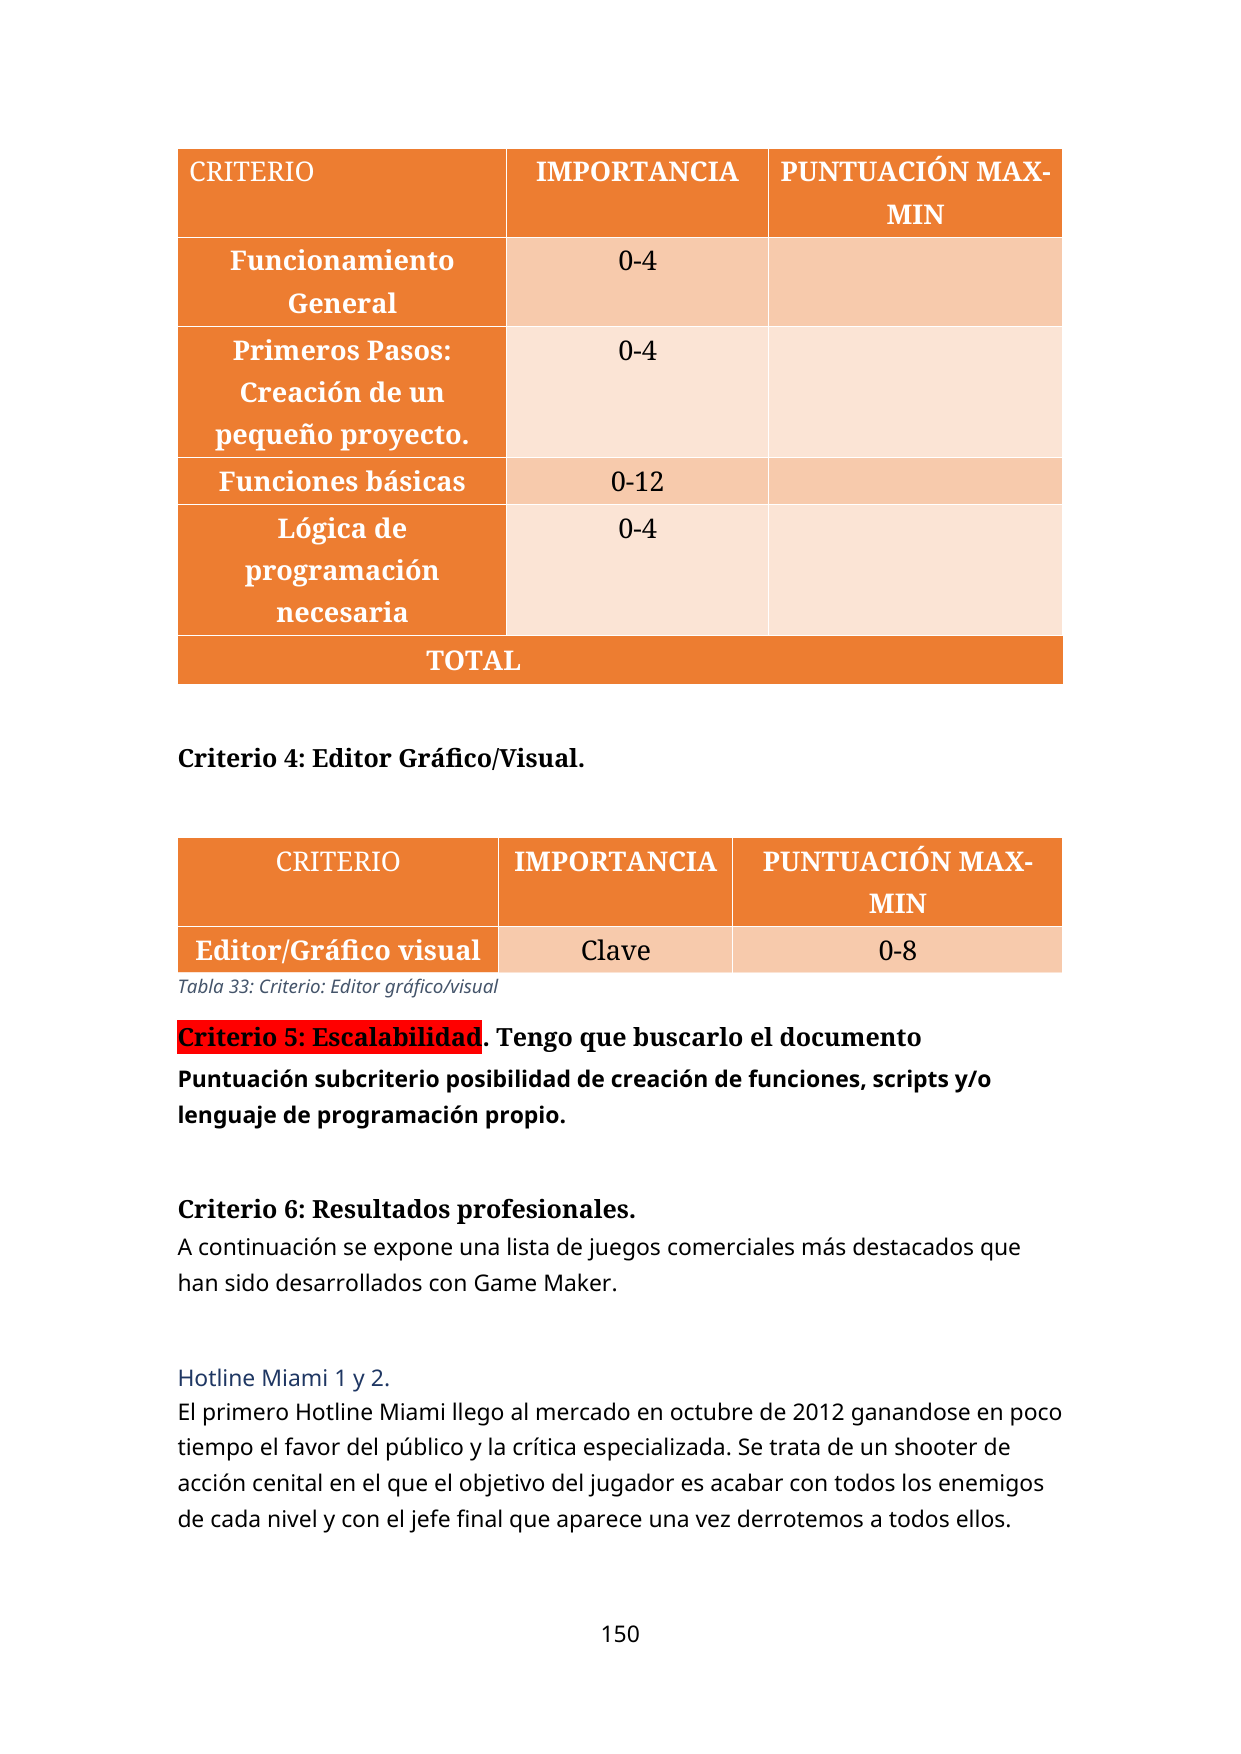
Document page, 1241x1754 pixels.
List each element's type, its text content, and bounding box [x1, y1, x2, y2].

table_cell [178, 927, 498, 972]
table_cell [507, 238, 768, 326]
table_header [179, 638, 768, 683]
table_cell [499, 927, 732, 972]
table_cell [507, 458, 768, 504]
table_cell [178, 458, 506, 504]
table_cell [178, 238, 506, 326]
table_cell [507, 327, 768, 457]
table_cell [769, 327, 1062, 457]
subtitle Puntuación subcriterio posibilidad de creación de funciones, scripts y/o lenguaje de programación propio. [177, 1063, 1063, 1130]
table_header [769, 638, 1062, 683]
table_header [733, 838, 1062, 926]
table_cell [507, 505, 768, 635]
subtitle Criterio 5: Escalabilidad. Tengo que buscarlo el documento [482, 1020, 1063, 1054]
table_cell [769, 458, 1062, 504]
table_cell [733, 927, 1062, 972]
text A continuación se expone una lista de juegos comerciales más destacados que han sido desarrollados con Game Maker. [177, 1231, 1063, 1298]
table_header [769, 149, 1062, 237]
subtitle Criterio 6: Resultados profesionales. [177, 1192, 1063, 1226]
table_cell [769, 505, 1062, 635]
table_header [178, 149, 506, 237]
subtitle Hotline Miami 1 y 2. [177, 1362, 1063, 1393]
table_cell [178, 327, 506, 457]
text El primero Hotline Miami llego al mercado en octubre de 2012 ganandose en poco tiempo el favor del público y la crítica especializada. Se trata de un shooter de acción cenital en el que el objetivo del jugador es acabar con todos los enemigos de cada nivel y con el jefe final que aparece una vez derrotemos a todos ellos. [177, 1395, 1063, 1534]
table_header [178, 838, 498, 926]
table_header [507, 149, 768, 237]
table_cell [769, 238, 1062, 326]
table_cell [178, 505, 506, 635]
subtitle Criterio 4: Editor Gráfico/Visual. [177, 741, 1063, 775]
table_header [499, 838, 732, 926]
